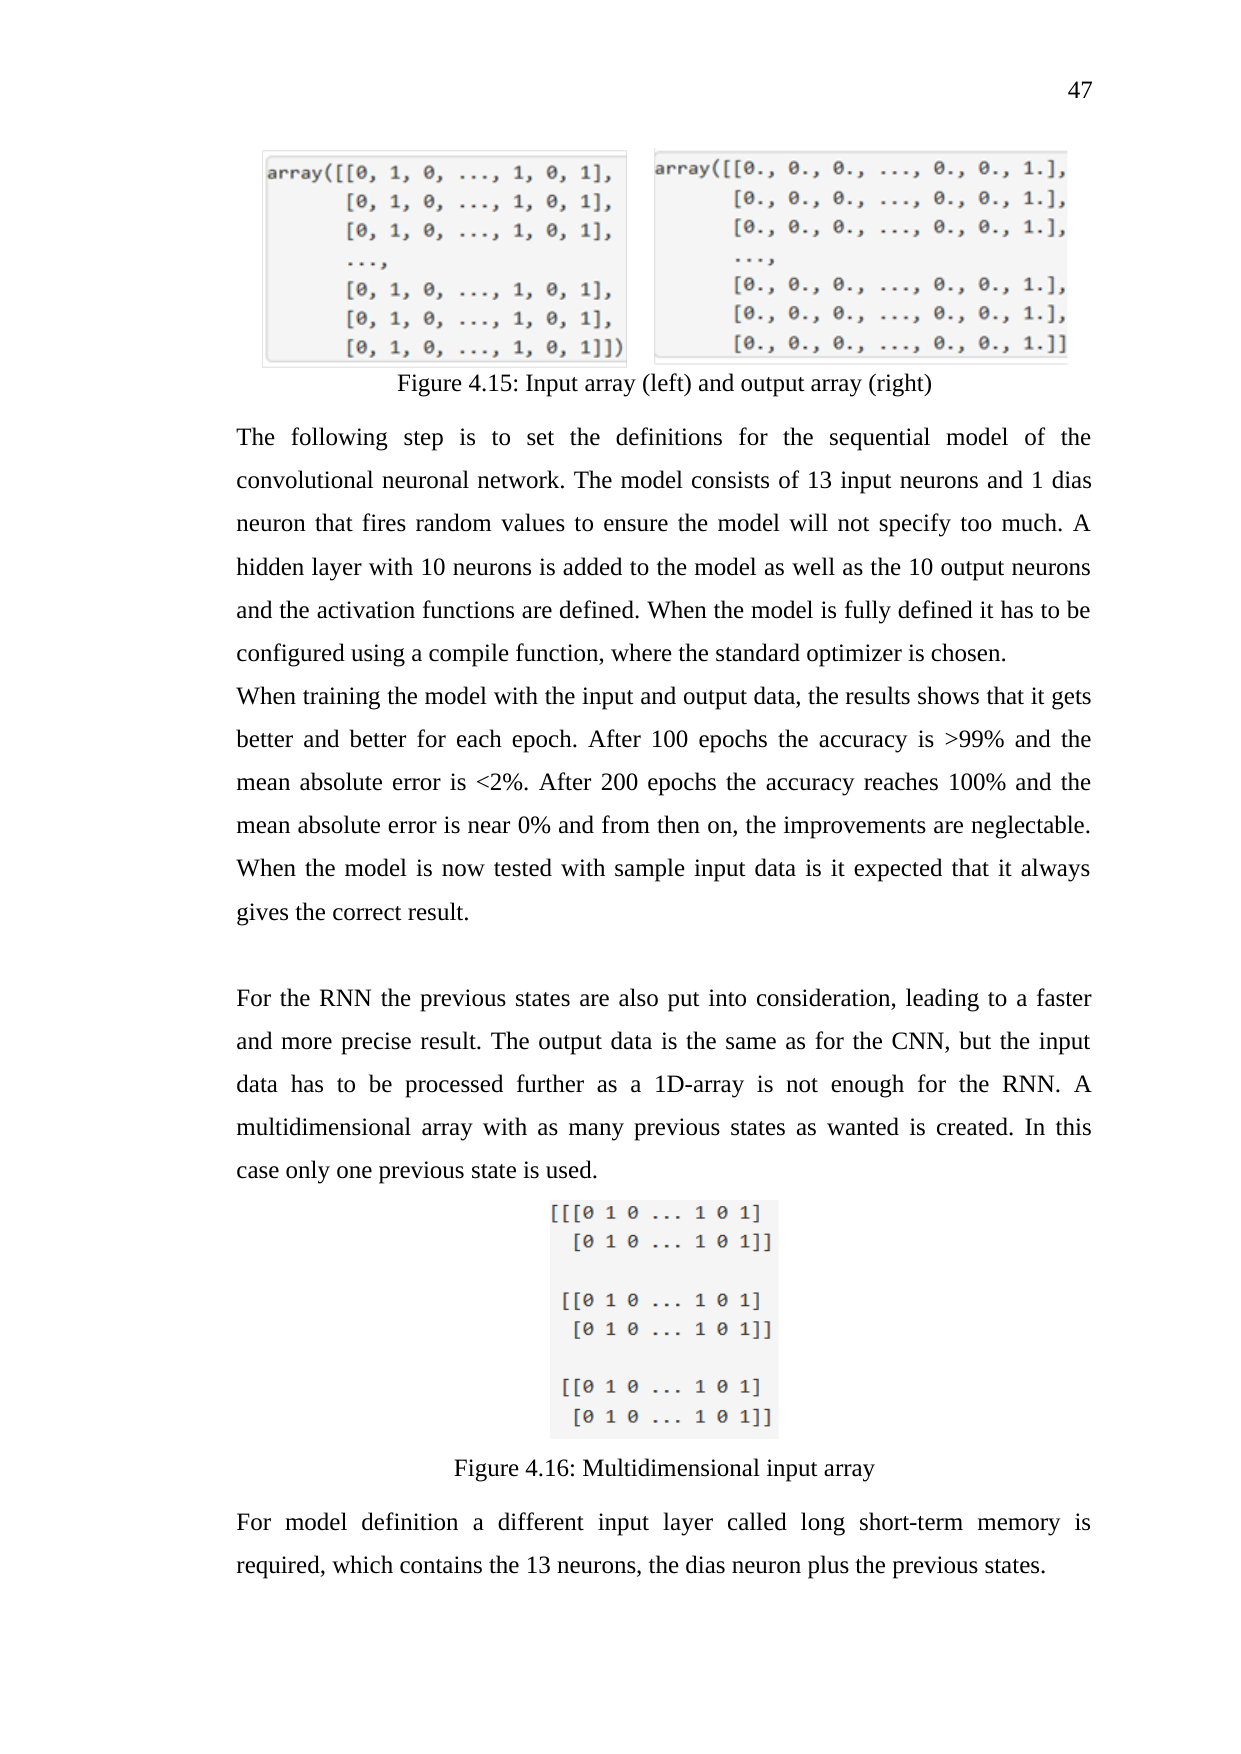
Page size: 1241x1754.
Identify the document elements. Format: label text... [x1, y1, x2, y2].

text The following step is to set the definitions for the sequential model of the convolutional neuronal network. The model consists of 13 input neurons and 1 dias neuron that fires random values to ensure the model will not specify too much. A hidden layer with 10 neurons is added to the model as well as the 10 output neurons and the activation functions are defined. When the model is fully defined it has to be configured using a compile function, where the standard optimizer is chosen. [236, 422, 1092, 667]
text For the RNN the previous states are also put into consideration, leading to a faster and more precise result. The output data is the same as for the CNN, but the input data has to be processed further as a 1D-array is not enough for the RNN. A multidimensional array with as many previous states as wanted is created. In this case only one previous state is used. [236, 983, 1092, 1184]
picture [261, 148, 1068, 369]
text When training the model with the input and output data, the results shows that it gets better and better for each epoch. After 100 epochs the accuracy is >99% and the mean absolute error is <2%. After 200 epochs the accuracy reaches 100% and the mean absolute error is near 0% and from then on, the improvements are neglectable. When the model is now tested with sample input data is it expected that it always gives the correct result. [236, 681, 1092, 925]
text Figure 4.16: Multidimensional input array [236, 1198, 1092, 1482]
text For model definition a different input layer called long short-term memory is required, which contains the 13 neurons, the dias neuron plus the previous states. [236, 1507, 1092, 1579]
picture [550, 1200, 779, 1439]
